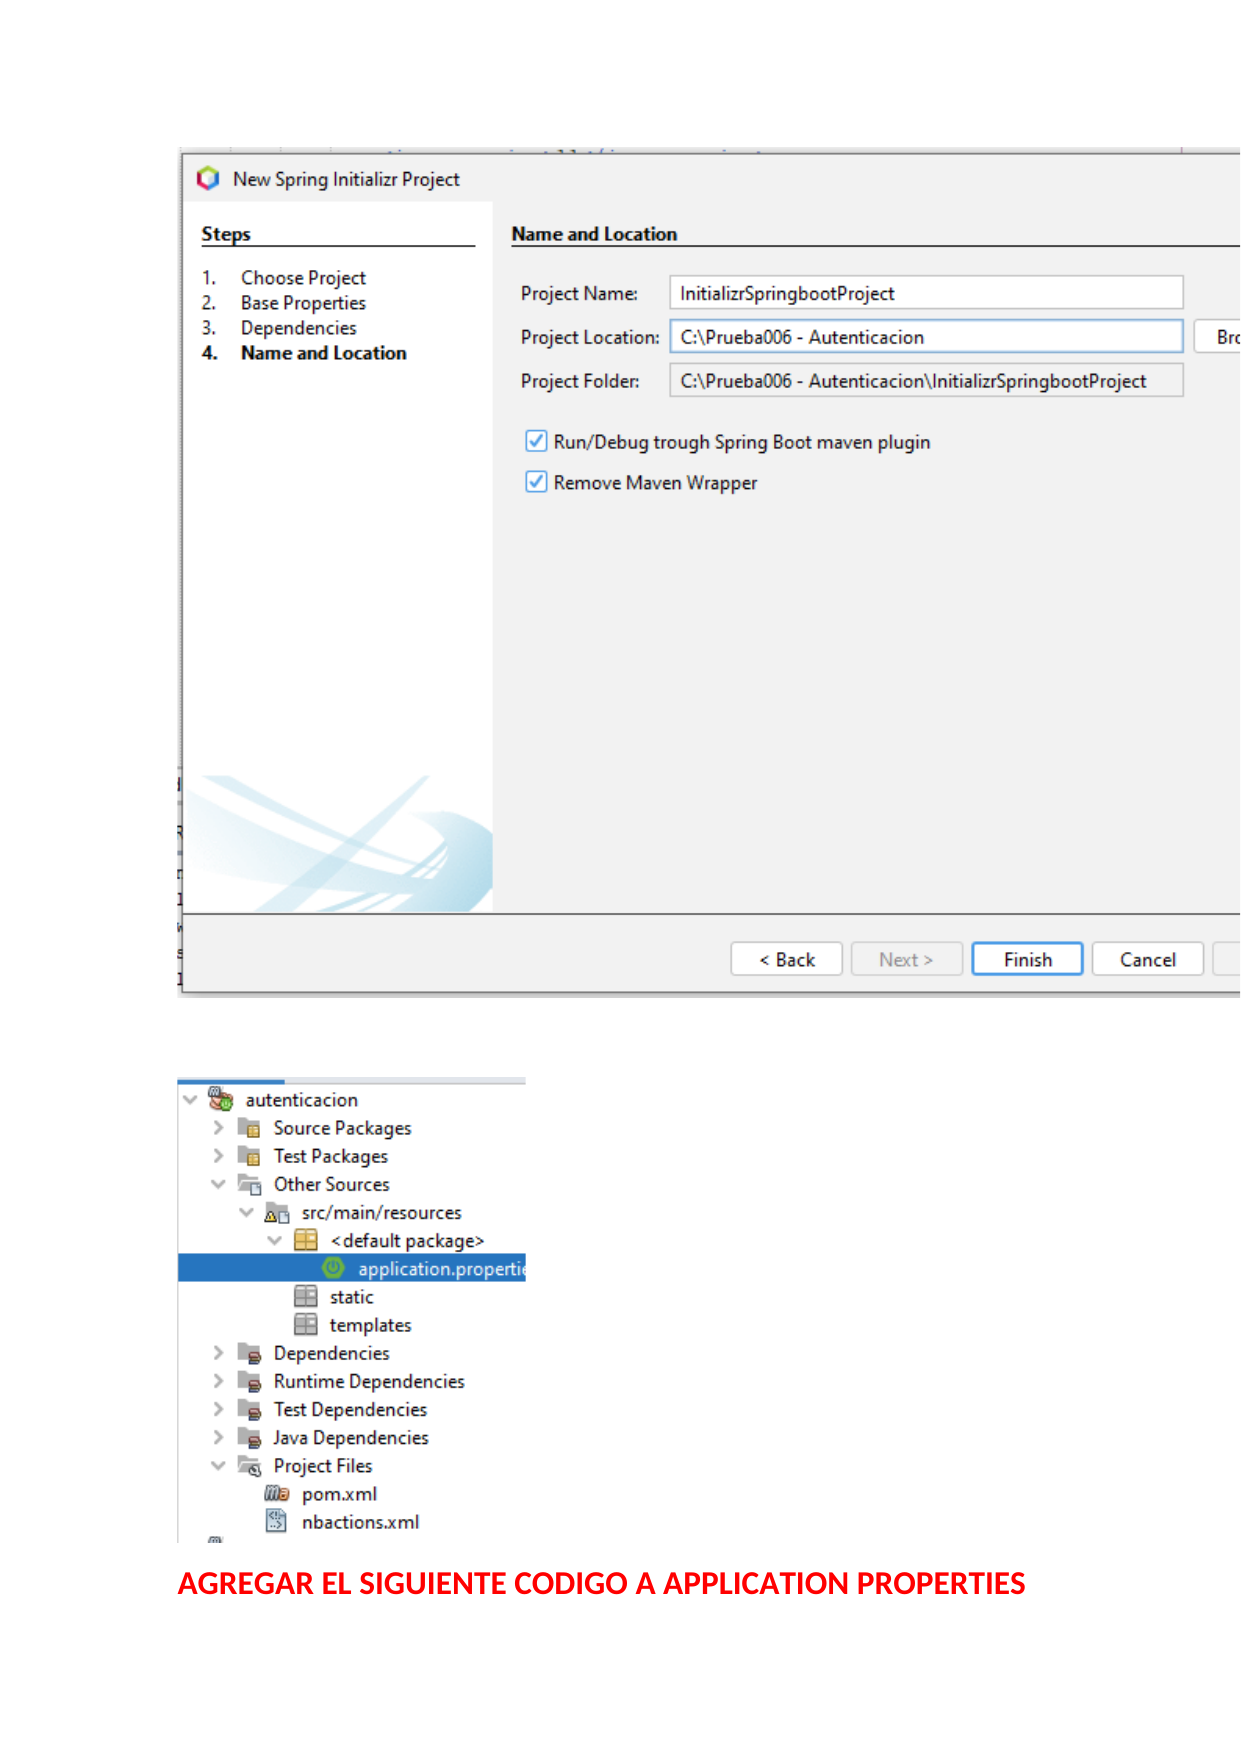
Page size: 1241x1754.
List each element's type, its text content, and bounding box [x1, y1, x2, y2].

picture [177, 1077, 526, 1543]
picture [177, 147, 1241, 998]
text AGREGAR EL SIGUIENTE CODIGO A APPLICATION PROPERTIES [177, 1562, 1063, 1602]
